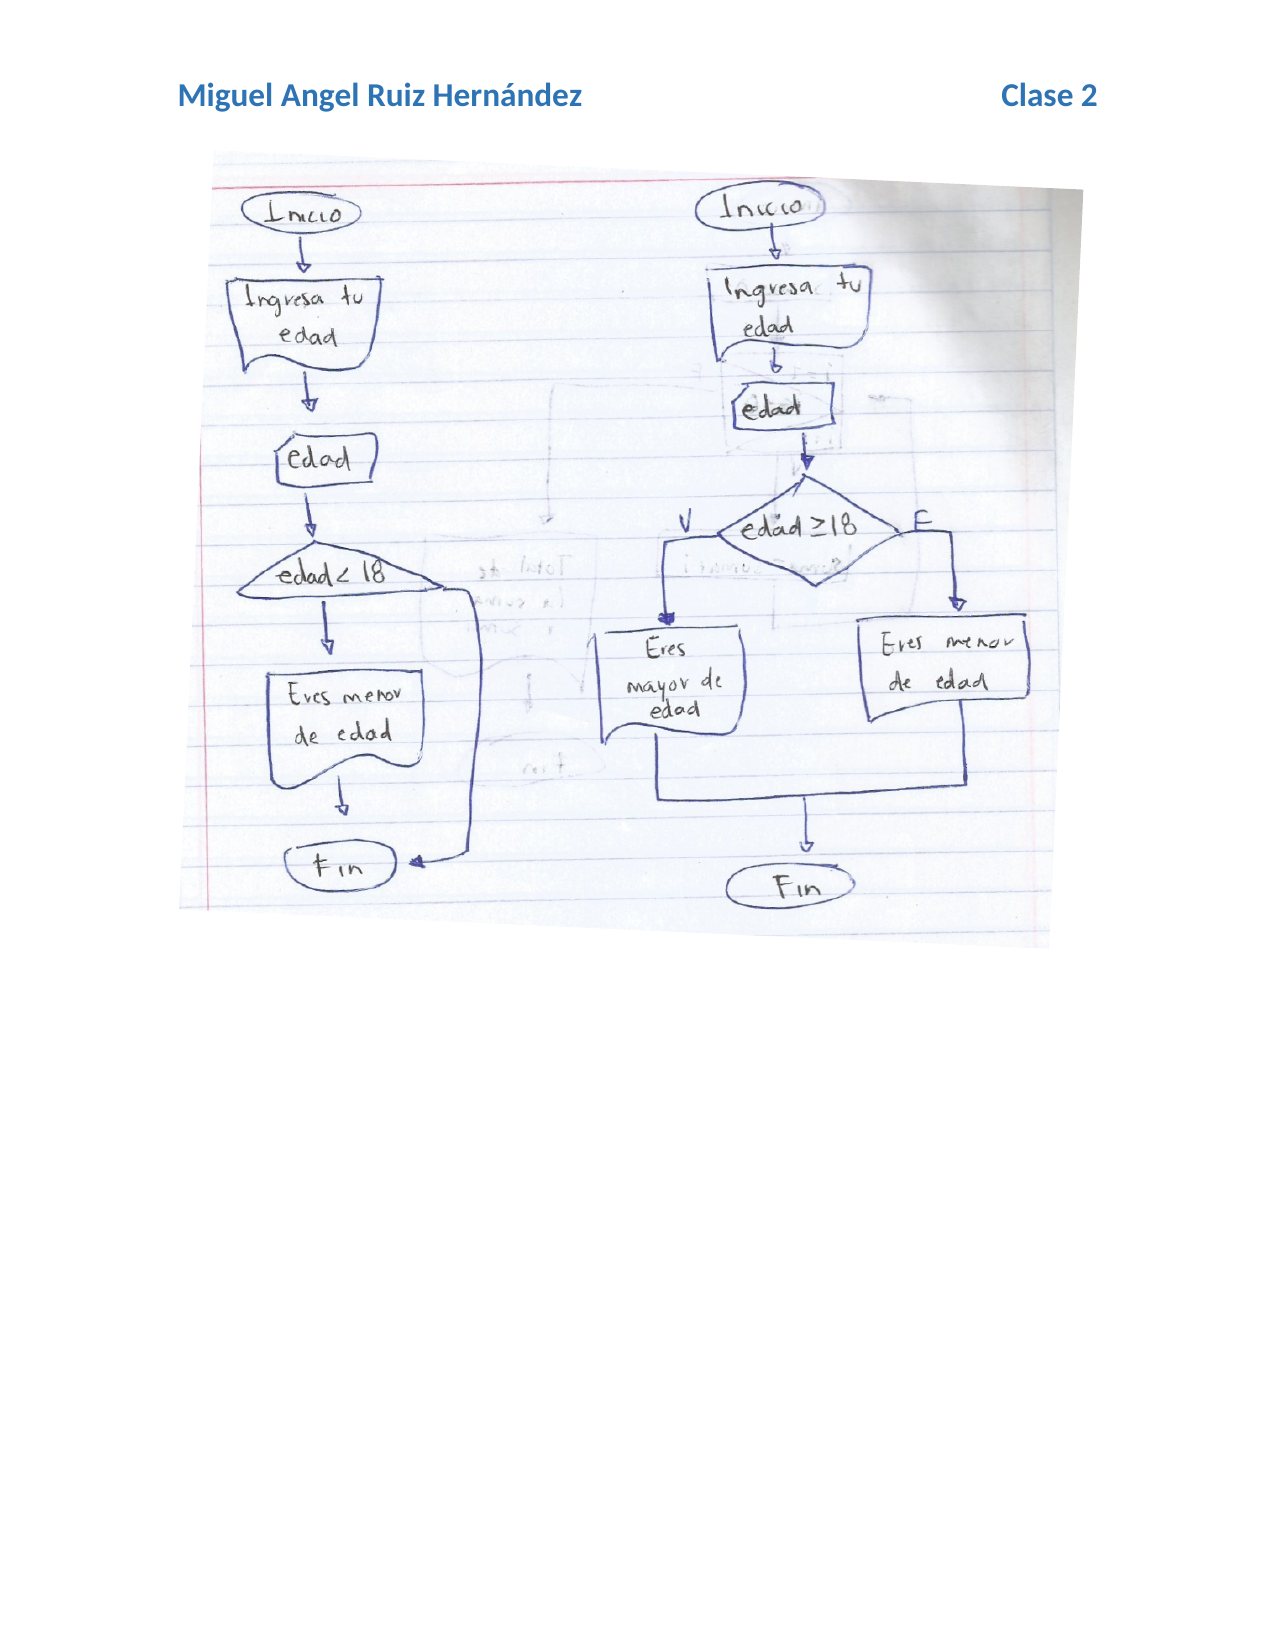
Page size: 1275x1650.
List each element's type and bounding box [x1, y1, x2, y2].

picture [179, 150, 1084, 949]
